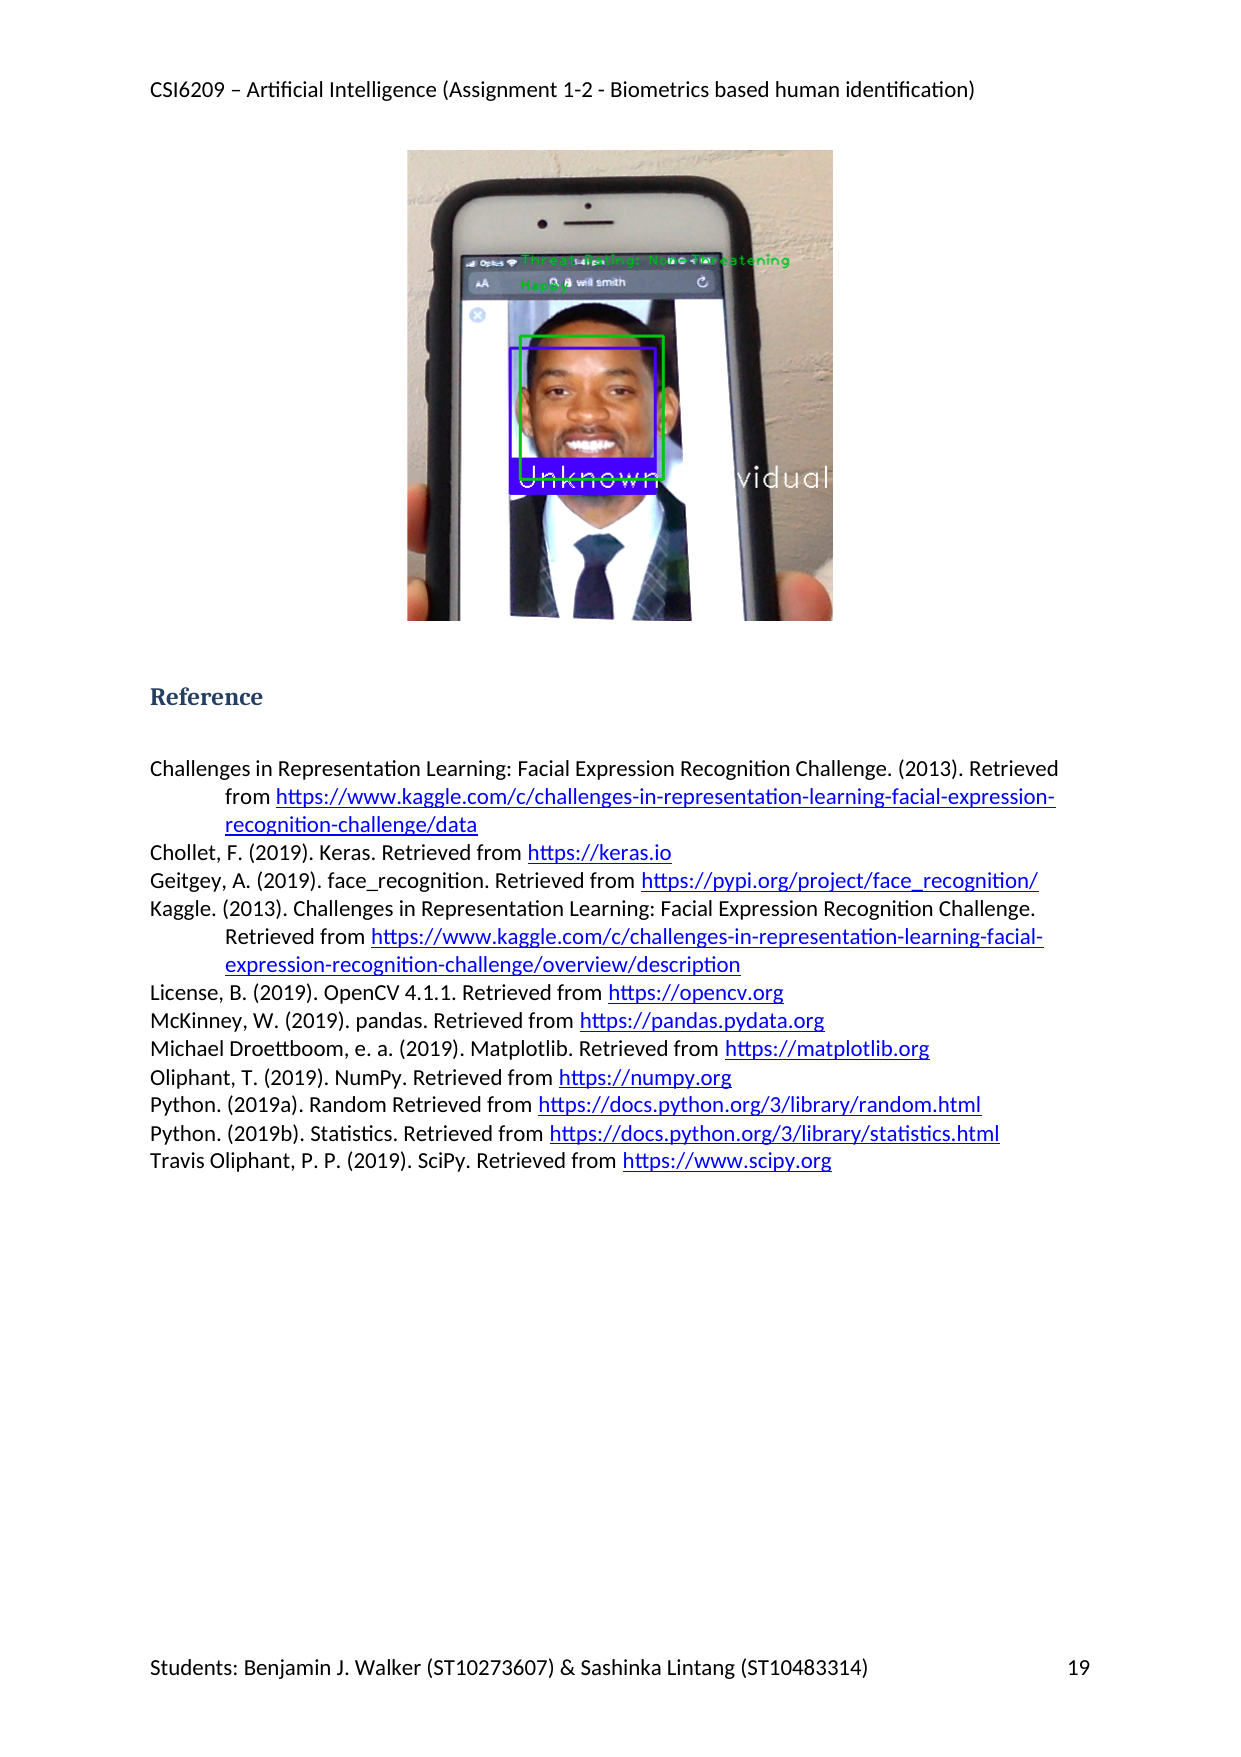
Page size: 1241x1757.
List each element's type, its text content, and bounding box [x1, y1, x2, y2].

text Challenges in Representation Learning: Facial Expression Recognition Challenge. (2013). Retrieved from https://www.kaggle.com/c/challenges-in-representation-learning-facial-expression-recognition-challenge/data [150, 754, 1090, 838]
text Oliphant, T. (2019). NumPy. Retrieved from https://numpy.org [150, 1063, 1090, 1091]
text McKinney, W. (2019). pandas. Retrieved from https://pandas.pydata.org [150, 1007, 1090, 1034]
picture [407, 150, 833, 621]
text Python. (2019a). Random Retrieved from https://docs.python.org/3/library/random.html [150, 1091, 1090, 1119]
text License, B. (2019). OpenCV 4.1.1. Retrieved from https://opencv.org [150, 978, 1090, 1007]
text Kaggle. (2013). Challenges in Representation Learning: Facial Expression Recognition Challenge. Retrieved from https://www.kaggle.com/c/challenges-in-representation-learning-facial-expression-recognition-challenge/overview/description [150, 894, 1090, 978]
text Travis Oliphant, P. P. (2019). SciPy. Retrieved from https://www.scipy.org [150, 1147, 1090, 1175]
text Michael Droettboom, e. a. (2019). Matplotlib. Retrieved from https://matplotlib.org [150, 1034, 1090, 1063]
text Chollet, F. (2019). Keras. Retrieved from https://keras.io [150, 838, 1090, 866]
text Geitgey, A. (2019). face_recognition. Retrieved from https://pypi.org/project/face_recognition/ [150, 866, 1090, 894]
text Python. (2019b). Statistics. Retrieved from https://docs.python.org/3/library/statistics.html [150, 1119, 1090, 1147]
subtitle Reference [150, 682, 1090, 711]
